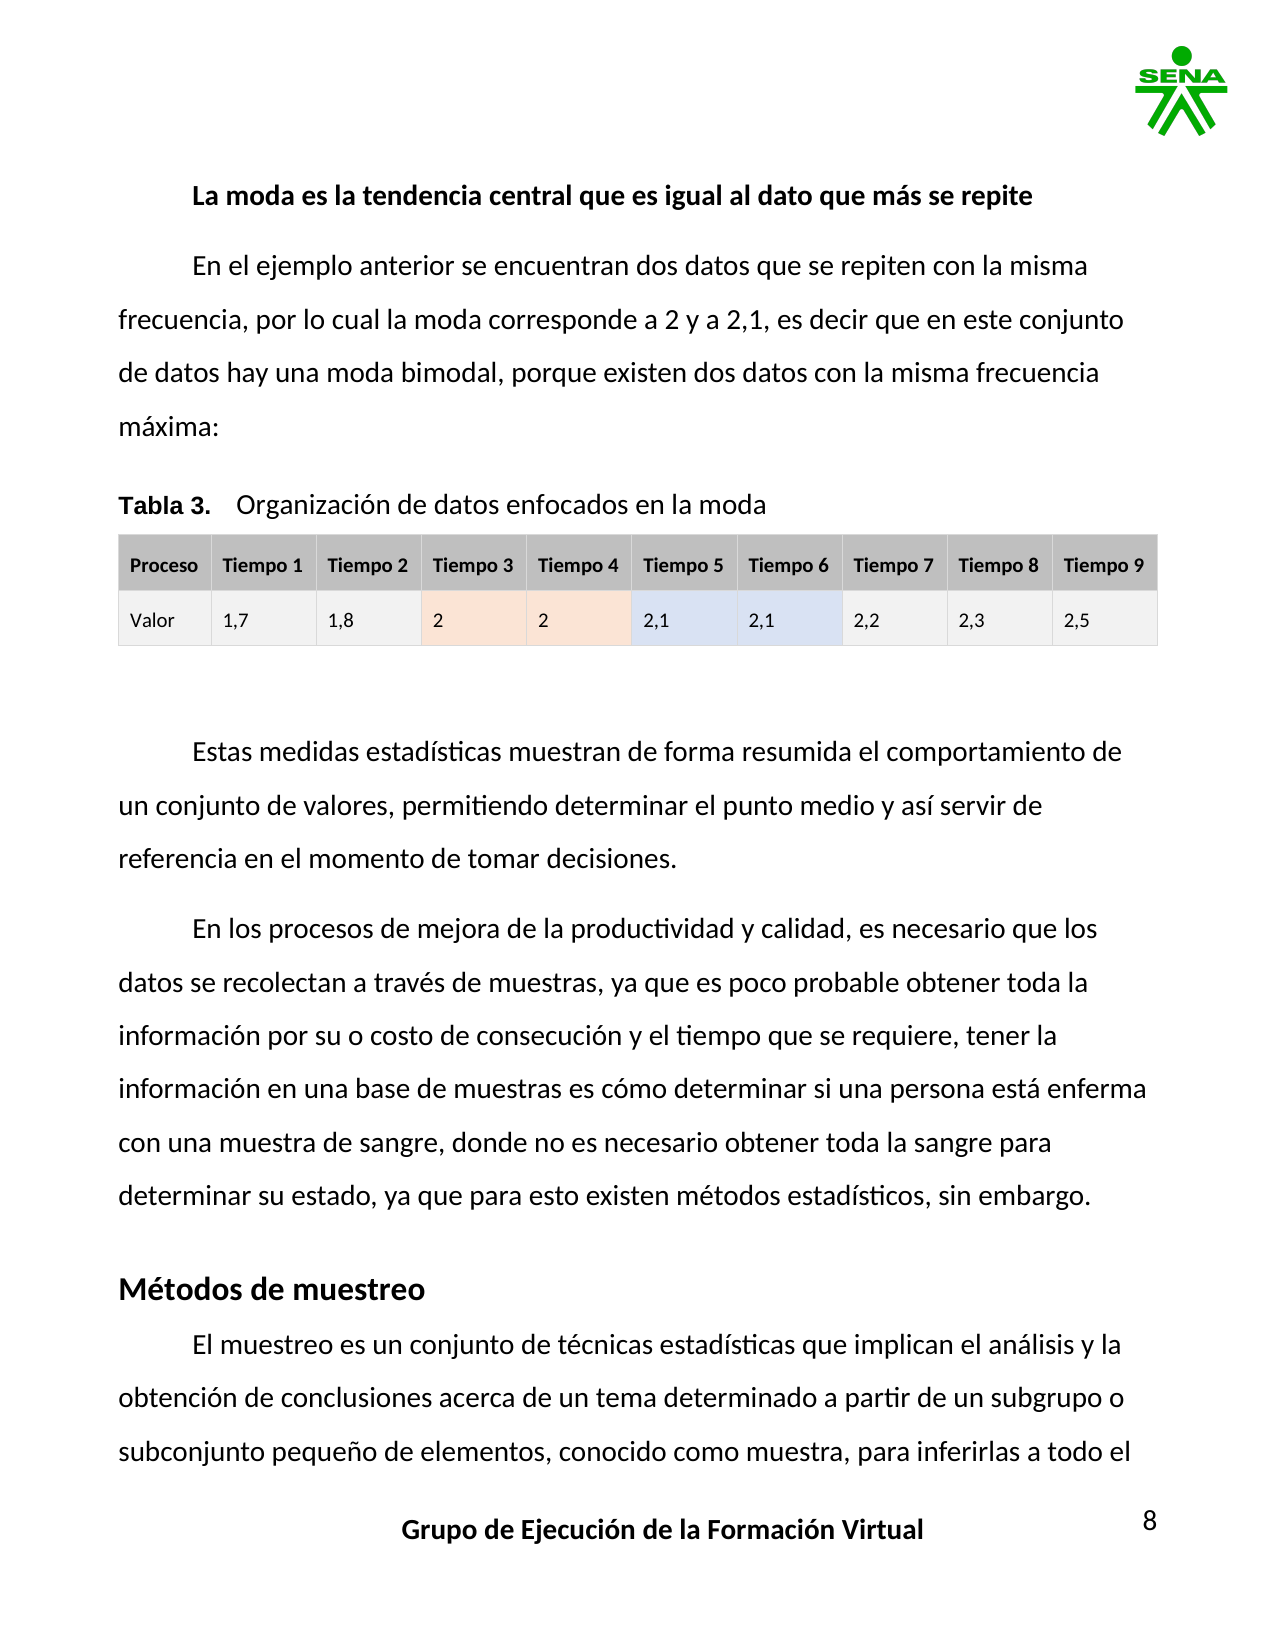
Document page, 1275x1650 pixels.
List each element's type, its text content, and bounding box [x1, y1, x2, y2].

table_header Tiempo 9 [1053, 535, 1157, 590]
table_cell 2,5 [1053, 591, 1157, 645]
table_cell 2,3 [948, 591, 1052, 645]
table_cell 1,7 [212, 591, 316, 645]
text En el ejemplo anterior se encuentran dos datos que se repiten con la misma frecuencia, por lo cual la moda corresponde a 2 y a 2,1, es decir que en este conjunto de datos hay una moda bimodal, porque existen dos datos con la misma frecuencia máxima: [118, 247, 1157, 443]
text La moda es la tendencia central que es igual al dato que más se repite [118, 177, 1157, 213]
text En los procesos de mejora de la productividad y calidad, es necesario que los datos se recolectan a través de muestras, ya que es poco probable obtener toda la información por su o costo de consecución y el tiempo que se requiere, tener la información en una base de muestras es cómo determinar si una persona está enferma con una muestra de sangre, donde no es necesario obtener toda la sangre para determinar su estado, ya que para esto existen métodos estadísticos, sin embargo. [118, 910, 1157, 1213]
table_cell 2,2 [843, 591, 947, 645]
table_cell 2 [527, 591, 631, 645]
table_header Tiempo 1 [212, 535, 316, 590]
table_cell 1,8 [317, 591, 421, 645]
table_header Tiempo 6 [738, 535, 842, 590]
table_cell 2,1 [632, 591, 737, 645]
table_header Tiempo 3 [422, 535, 526, 590]
table_header Tiempo 2 [317, 535, 421, 590]
table_cell 2 [422, 591, 526, 645]
table_cell Valor [119, 591, 211, 645]
table_header Proceso [119, 535, 211, 590]
picture [1135, 46, 1228, 136]
table_header Tiempo 8 [948, 535, 1052, 590]
table_cell 2,1 [738, 591, 842, 645]
text Estas medidas estadísticas muestran de forma resumida el comportamiento de un conjunto de valores, permitiendo determinar el punto medio y así servir de referencia en el momento de tomar decisiones. [118, 733, 1157, 876]
table_header Tiempo 4 [527, 535, 631, 590]
table_header Tiempo 7 [843, 535, 947, 590]
table_header Tiempo 5 [632, 535, 737, 590]
text Organización de datos enfocados en la moda [118, 486, 1157, 522]
subtitle Métodos de muestreo [118, 1268, 1157, 1309]
